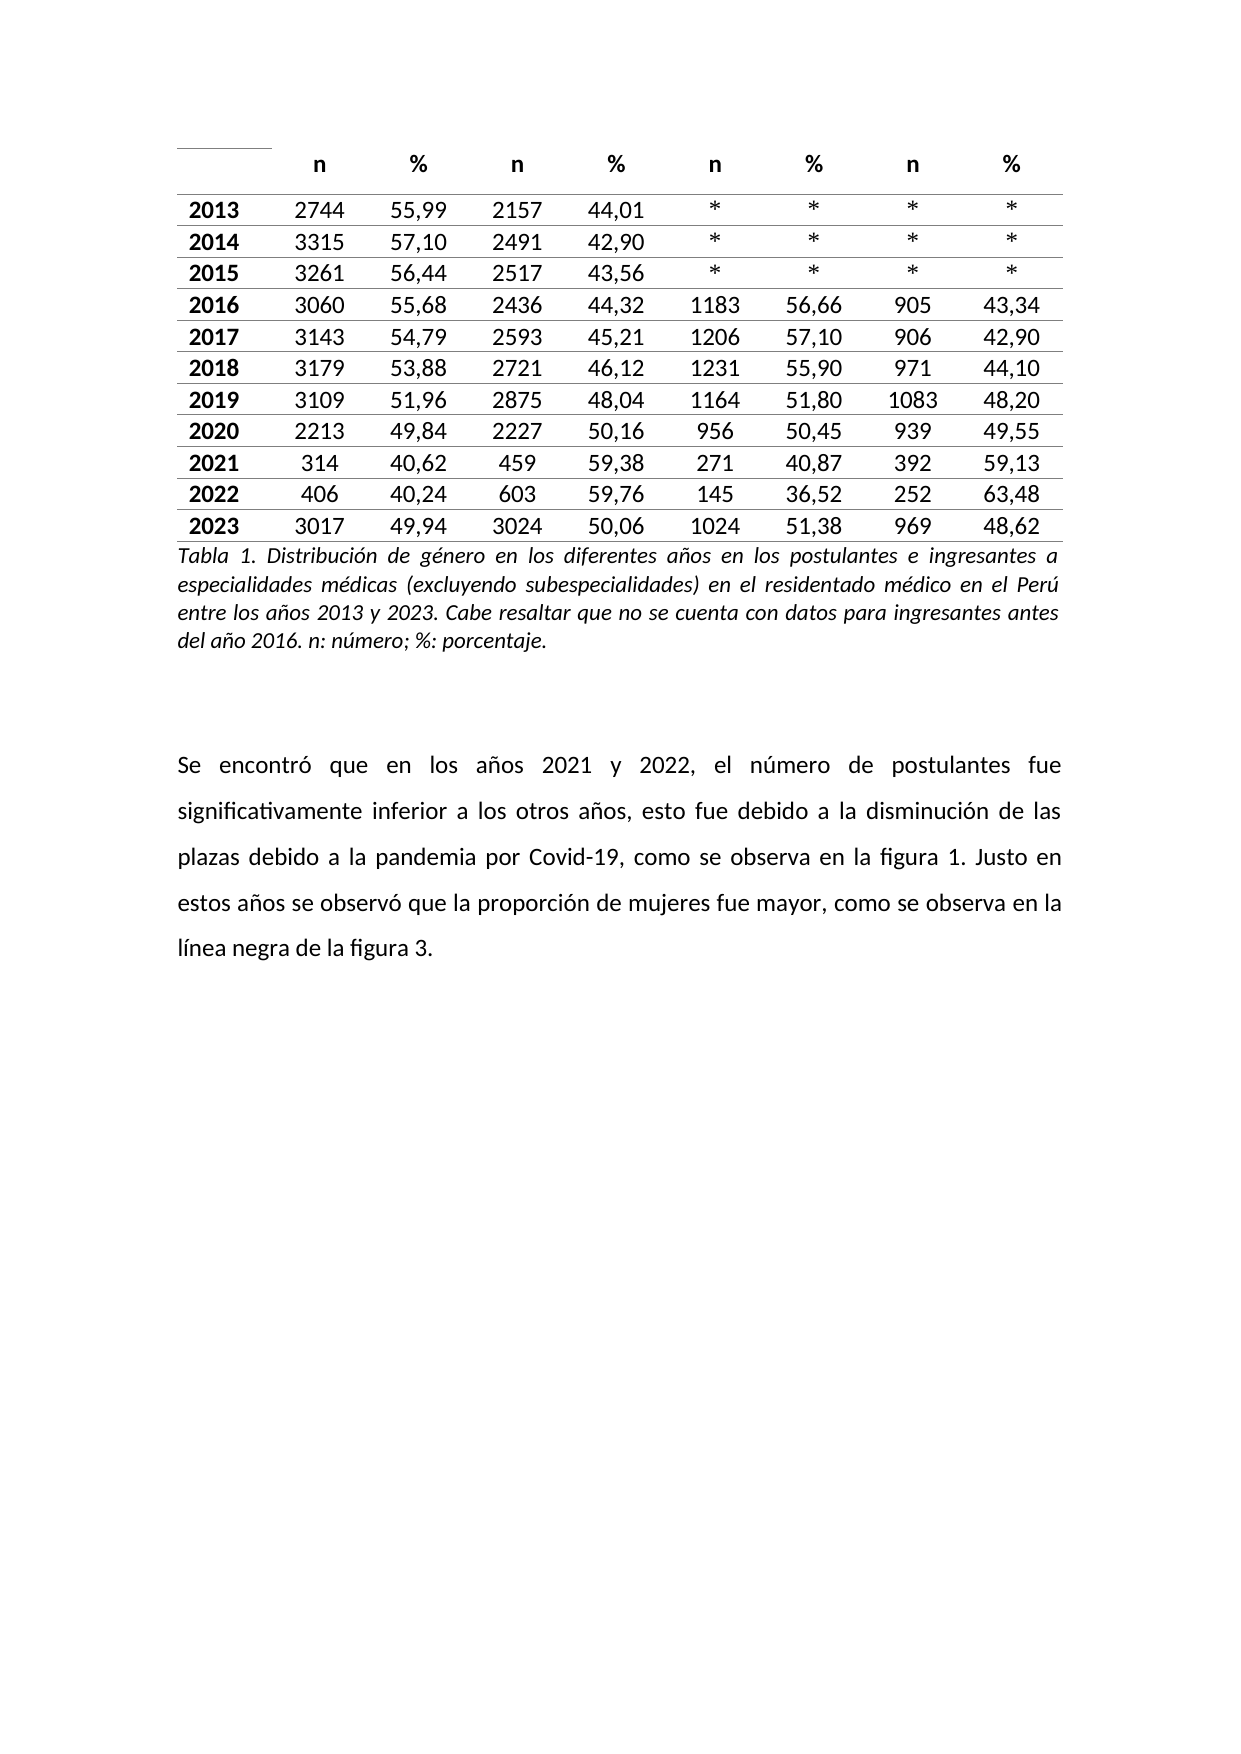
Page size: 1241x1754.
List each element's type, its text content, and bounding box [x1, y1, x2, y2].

table_cell 2744 [272, 195, 367, 225]
table_cell 43,56 [565, 258, 667, 288]
table_cell 44,10 [960, 352, 1063, 383]
table_cell 2020 [177, 415, 272, 446]
table_cell 44,01 [565, 195, 667, 225]
table_cell 3060 [272, 289, 367, 320]
table_cell 2013 [177, 195, 272, 225]
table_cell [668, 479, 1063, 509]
table_cell 2015 [177, 258, 272, 288]
table_cell * [960, 195, 1063, 225]
table_cell * [668, 226, 762, 257]
table_cell 2021 [177, 447, 272, 477]
table_cell 42,90 [960, 321, 1063, 351]
table_cell 2157 [470, 195, 564, 225]
table_cell 56,66 [762, 289, 865, 320]
table_cell 1083 [865, 384, 960, 414]
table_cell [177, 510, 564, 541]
table_cell 42,90 [565, 226, 667, 257]
table_cell 2517 [470, 258, 564, 288]
table_cell 2491 [470, 226, 564, 257]
table_cell 43,34 [960, 289, 1063, 320]
table_cell 49,55 [960, 415, 1063, 446]
table_cell 2721 [470, 352, 564, 383]
table_cell 2017 [177, 321, 272, 351]
table_cell 54,79 [367, 321, 470, 351]
table_cell 45,21 [565, 321, 667, 351]
table_cell * [762, 195, 865, 225]
table_cell 2213 [272, 415, 367, 446]
table_cell * [762, 258, 865, 288]
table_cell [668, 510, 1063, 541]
text Se encontró que en los años 2021 y 2022, el número de postulantes fue significativamente inferior a los otros años, esto fue debido a la disminución de las plazas debido a la pandemia por Covid-19, como se observa en la figura 1. Justo en estos años se observó que la proporción de mujeres fue mayor, como se observa en la línea negra de la figura 3. [177, 749, 1063, 963]
table_cell 2016 [177, 289, 272, 320]
table_cell * [865, 258, 960, 288]
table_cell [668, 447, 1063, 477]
table_cell % [367, 148, 470, 193]
table_cell 2018 [177, 352, 272, 383]
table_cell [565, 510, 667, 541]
table_cell % [565, 148, 667, 193]
table_cell n [272, 148, 367, 193]
table_cell 3109 [272, 384, 367, 414]
table_cell 3315 [272, 226, 367, 257]
table_cell 3179 [272, 352, 367, 383]
table_cell 51,96 [367, 384, 470, 414]
table_cell 1164 [668, 384, 762, 414]
table_cell 55,90 [762, 352, 865, 383]
table_cell 2593 [470, 321, 564, 351]
table_cell 53,88 [367, 352, 470, 383]
table_cell 906 [865, 321, 960, 351]
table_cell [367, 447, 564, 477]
table_cell 48,20 [960, 384, 1063, 414]
table_cell 2875 [470, 384, 564, 414]
table_cell * [668, 258, 762, 288]
table_cell * [865, 226, 960, 257]
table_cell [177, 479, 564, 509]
table_cell n [668, 148, 762, 193]
table_cell 2014 [177, 226, 272, 257]
table_cell 2227 [470, 415, 564, 446]
table_cell * [960, 258, 1063, 288]
table_cell % [762, 148, 865, 193]
table_cell 50,45 [762, 415, 865, 446]
table_cell 50,16 [565, 415, 667, 446]
table_cell * [668, 195, 762, 225]
table_cell 1231 [668, 352, 762, 383]
table_cell 3261 [272, 258, 367, 288]
table_cell 55,99 [367, 195, 470, 225]
table_cell % [960, 148, 1063, 193]
table_cell 314 [272, 447, 367, 477]
table_cell 57,10 [367, 226, 470, 257]
table_cell 1183 [668, 289, 762, 320]
table_cell 905 [865, 289, 960, 320]
table_cell 939 [865, 415, 960, 446]
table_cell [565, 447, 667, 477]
table_cell 2019 [177, 384, 272, 414]
table_cell 56,44 [367, 258, 470, 288]
table_cell 55,68 [367, 289, 470, 320]
table_cell * [762, 226, 865, 257]
table_cell 48,04 [565, 384, 667, 414]
table_cell 57,10 [762, 321, 865, 351]
table_cell 2436 [470, 289, 564, 320]
table_cell 971 [865, 352, 960, 383]
table_cell 51,80 [762, 384, 865, 414]
table_cell 46,12 [565, 352, 667, 383]
table_cell 49,84 [367, 415, 470, 446]
table_cell n [470, 148, 564, 193]
table_cell n [865, 148, 960, 193]
table_cell 1206 [668, 321, 762, 351]
table_cell 3143 [272, 321, 367, 351]
table_cell 956 [668, 415, 762, 446]
table_cell * [865, 195, 960, 225]
table_cell * [960, 226, 1063, 257]
table_cell 44,32 [565, 289, 667, 320]
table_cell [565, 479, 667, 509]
